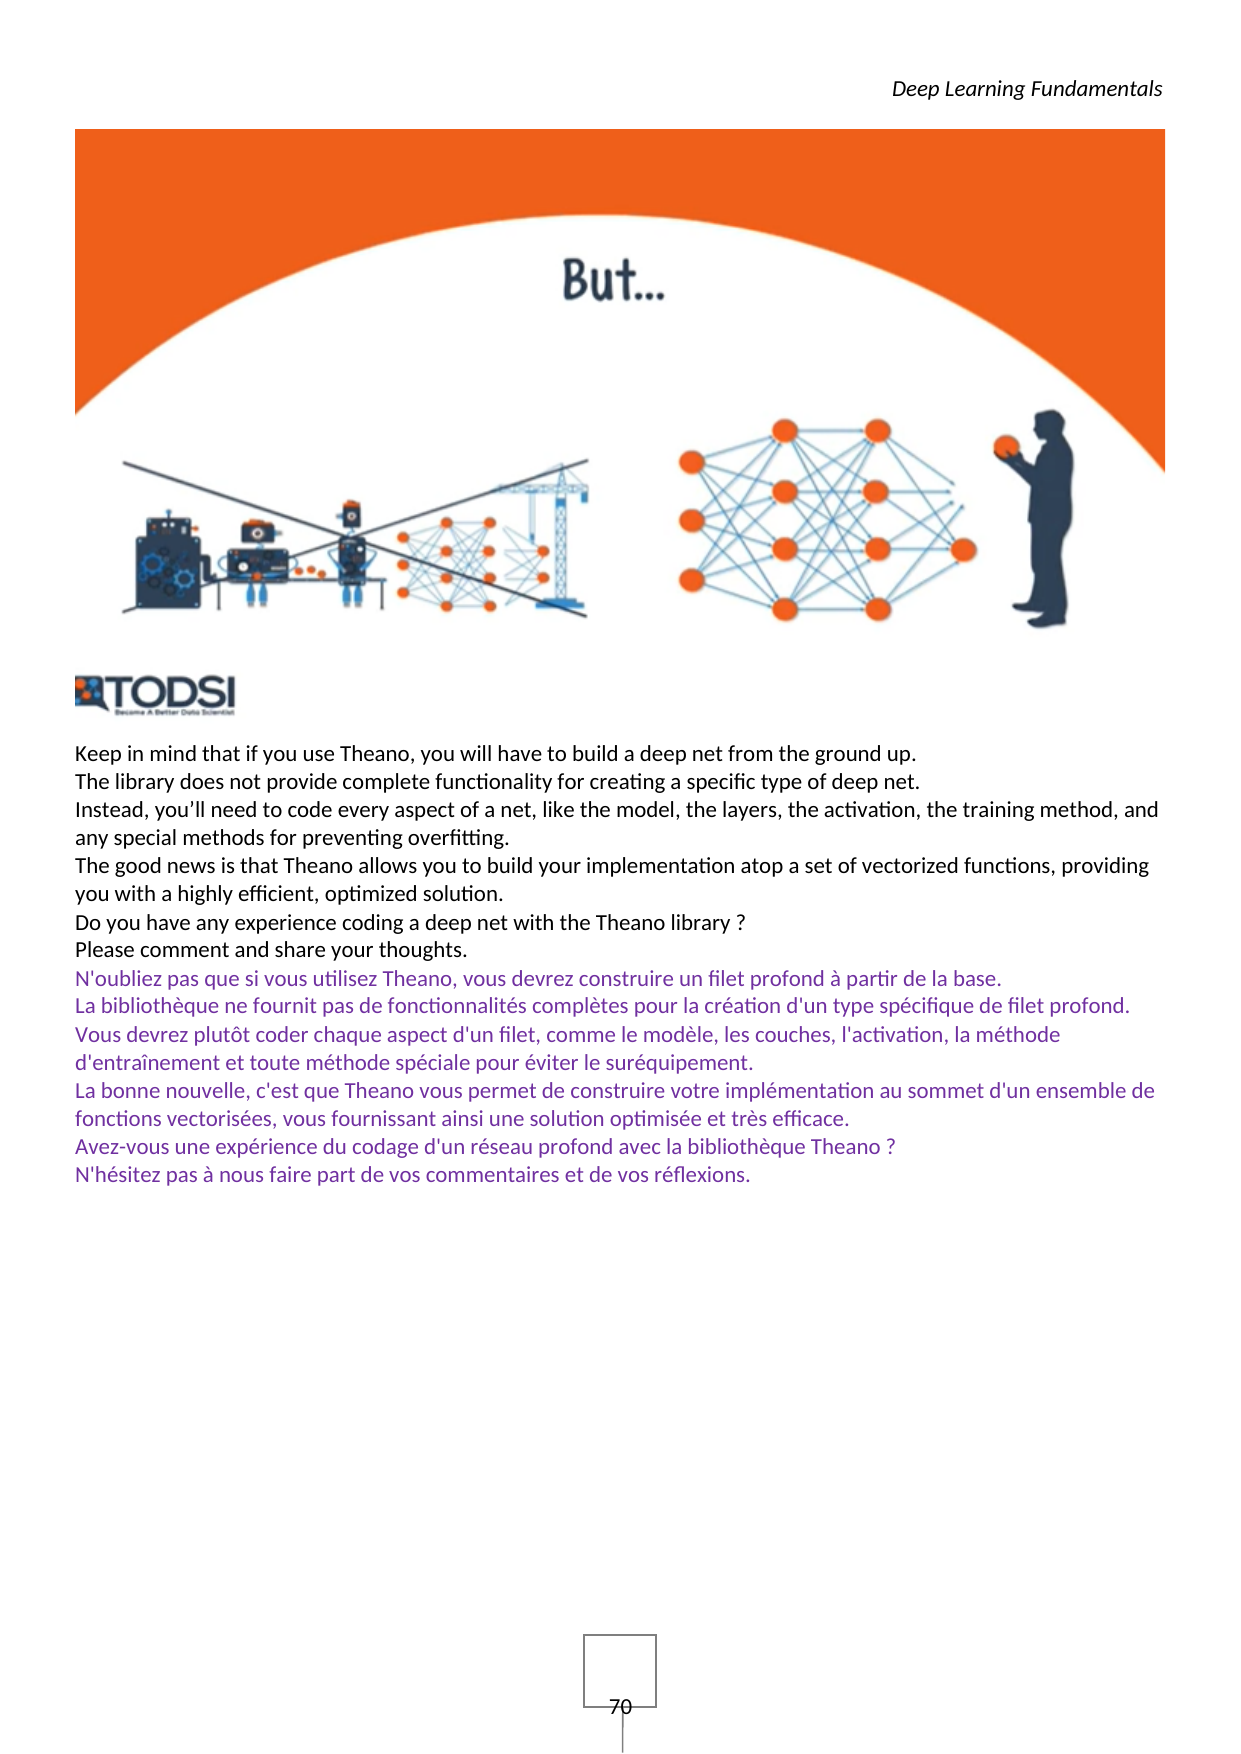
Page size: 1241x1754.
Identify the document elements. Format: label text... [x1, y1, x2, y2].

text Do you have any experience coding a deep net with the Theano library ? [75, 908, 1165, 936]
text The library does not provide complete functionality for creating a specific type of deep net. [75, 767, 1165, 796]
text N'hésitez pas à nous faire part de vos commentaires et de vos réflexions. [75, 1160, 1165, 1188]
text Instead, you’ll need to code every aspect of a net, like the model, the layers, the activation, the training method, and any special methods for preventing overfitting. [75, 796, 1165, 852]
text Please comment and share your thoughts. [75, 936, 1165, 964]
text Avez-vous une expérience du codage d'un réseau profond avec la bibliothèque Theano ? [75, 1132, 1165, 1160]
text Keep in mind that if you use Theano, you will have to build a deep net from the ground up. [75, 740, 1165, 767]
text N'oubliez pas que si vous utilisez Theano, vous devrez construire un filet profond à partir de la base. [75, 964, 1165, 992]
text The good news is that Theano allows you to build your implementation atop a set of vectorized functions, providing you with a highly efficient, optimized solution. [75, 852, 1165, 908]
text La bonne nouvelle, c'est que Theano vous permet de construire votre implémentation au sommet d'un ensemble de fonctions vectorisées, vous fournissant ainsi une solution optimisée et très efficace. [75, 1076, 1165, 1132]
text La bibliothèque ne fournit pas de fonctionnalités complètes pour la création d'un type spécifique de filet profond. [75, 992, 1165, 1020]
text Vous devrez plutôt coder chaque aspect d'un filet, comme le modèle, les couches, l'activation, la méthode d'entraînement et toute méthode spéciale pour éviter le suréquipement. [75, 1020, 1165, 1076]
picture [75, 129, 1166, 740]
